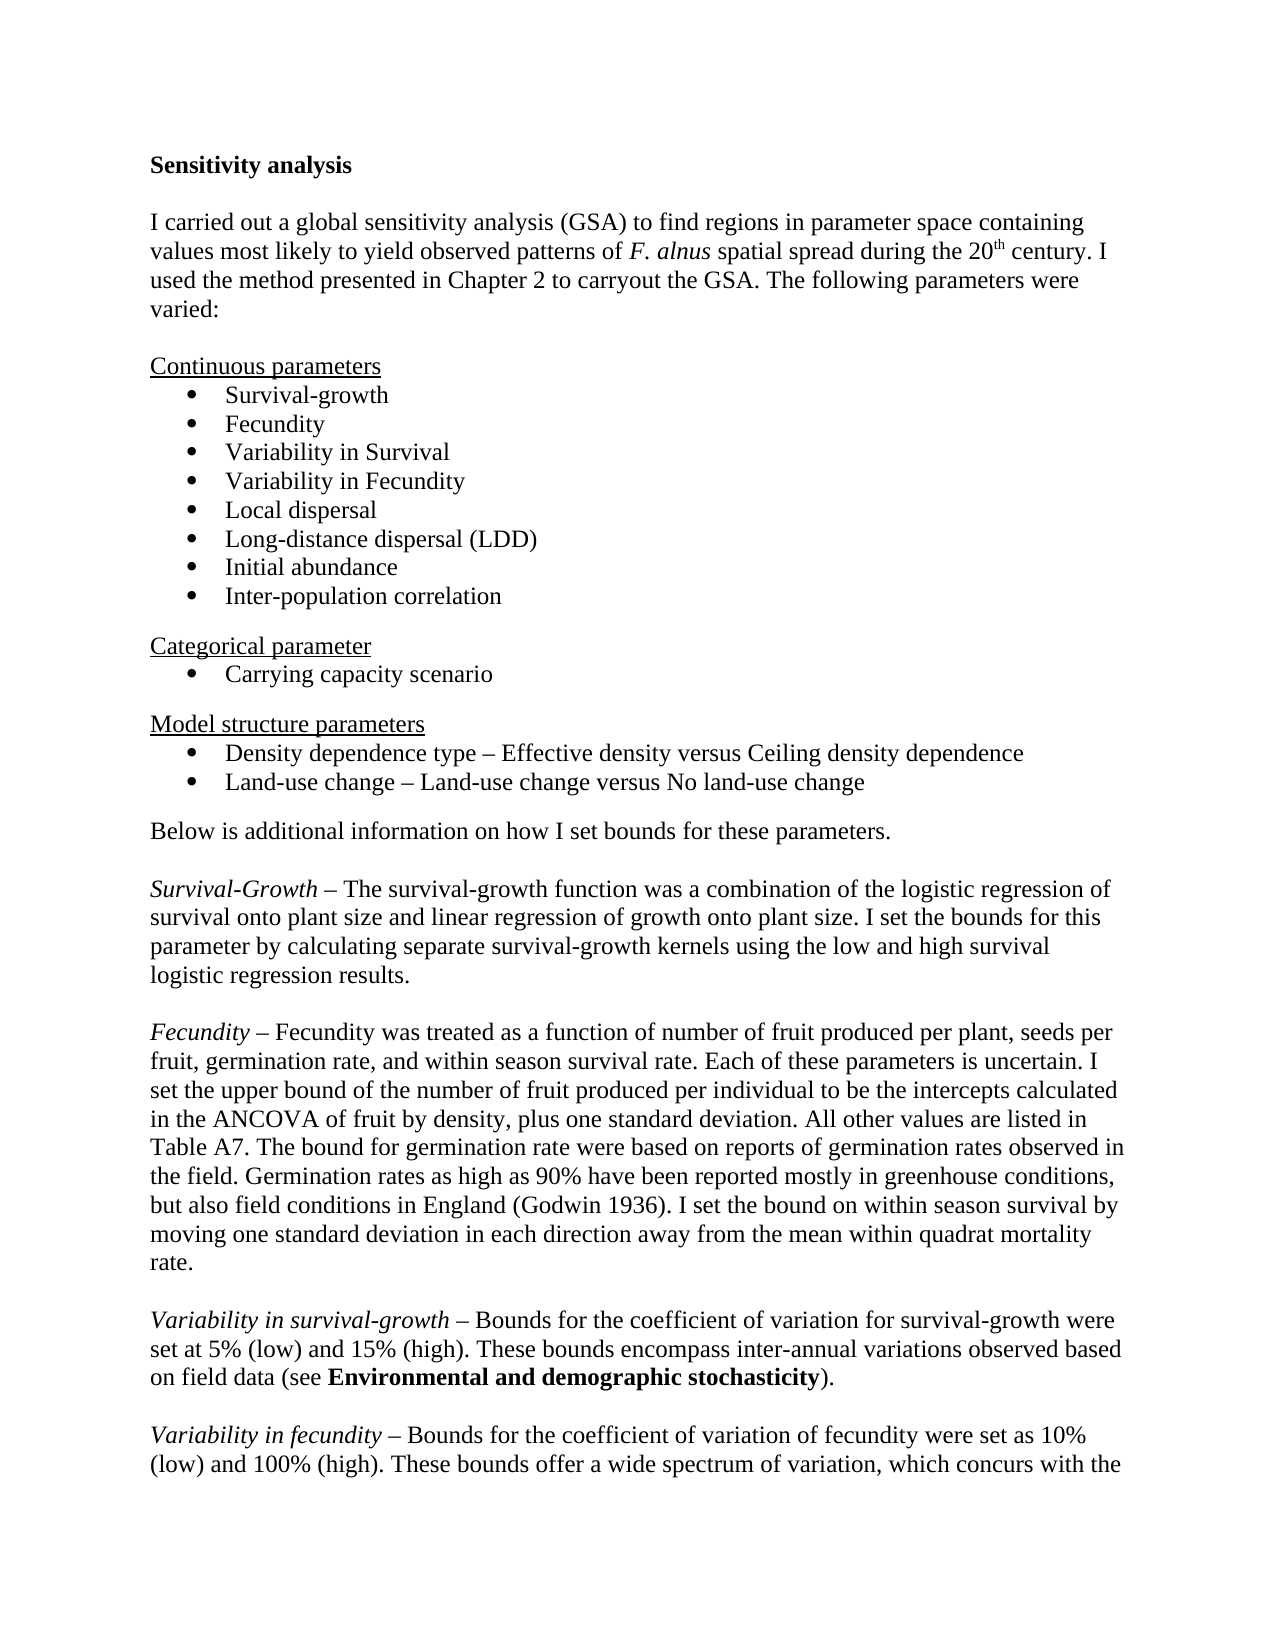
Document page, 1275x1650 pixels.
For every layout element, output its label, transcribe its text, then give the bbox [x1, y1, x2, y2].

text Model structure parameters [150, 709, 1125, 738]
list Fecundity [187, 409, 1125, 437]
list Local dispersal [187, 495, 1125, 524]
list Variability in Fecundity [187, 466, 1125, 495]
list Carrying capacity scenario [187, 659, 1125, 688]
text Fecundity – Fecundity was treated as a function of number of fruit produced per plant, seeds per fruit, germination rate, and within season survival rate. Each of these parameters is uncertain. I set the upper bound of the number of fruit produced per individual to be the intercepts calculated in the ANCOVA of fruit by density, plus one standard deviation. All other values are listed in Table A7. The bound for germination rate were based on reports of germination rates observed in the field. Germination rates as high as 90% have been reported mostly in greenhouse conditions, but also field conditions in England (Godwin 1936). I set the bound on within season survival by moving one standard deviation in each direction away from the mean within quadrat mortality rate. [150, 1017, 1125, 1276]
list Survival-growth [187, 380, 1125, 409]
text Categorical parameter [150, 631, 1125, 659]
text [150, 1420, 1125, 1477]
list Initial abundance [187, 552, 1125, 581]
text Survival-Growth – The survival-growth function was a combination of the logistic regression of survival onto plant size and linear regression of growth onto plant size. I set the bounds for this parameter by calculating separate survival-growth kernels using the low and high survival logistic regression results. [150, 874, 1125, 989]
text Sensitivity analysis [150, 150, 1125, 179]
list Inter-population correlation [187, 581, 1125, 610]
text Continuous parameters [150, 351, 1125, 380]
text Variability in survival-growth – Bounds for the coefficient of variation for survival-growth were set at 5% (low) and 15% (high). These bounds encompass inter-annual variations observed based on field data (see Environmental and demographic stochasticity). [150, 1305, 1125, 1391]
list Long-distance dispersal (LDD) [187, 524, 1125, 552]
list Land-use change – Land-use change versus No land-use change [187, 767, 1125, 795]
text Below is additional information on how I set bounds for these parameters. [150, 816, 1125, 845]
list Variability in Survival [187, 437, 1125, 466]
list Density dependence type – Effective density versus Ceiling density dependence [187, 738, 1125, 767]
text I carried out a global sensitivity analysis (GSA) to find regions in parameter space containing values most likely to yield observed patterns of F. alnus spatial spread during the 20th century. I used the method presented in Chapter 2 to carryout the GSA. The following parameters were varied: [150, 207, 1125, 322]
